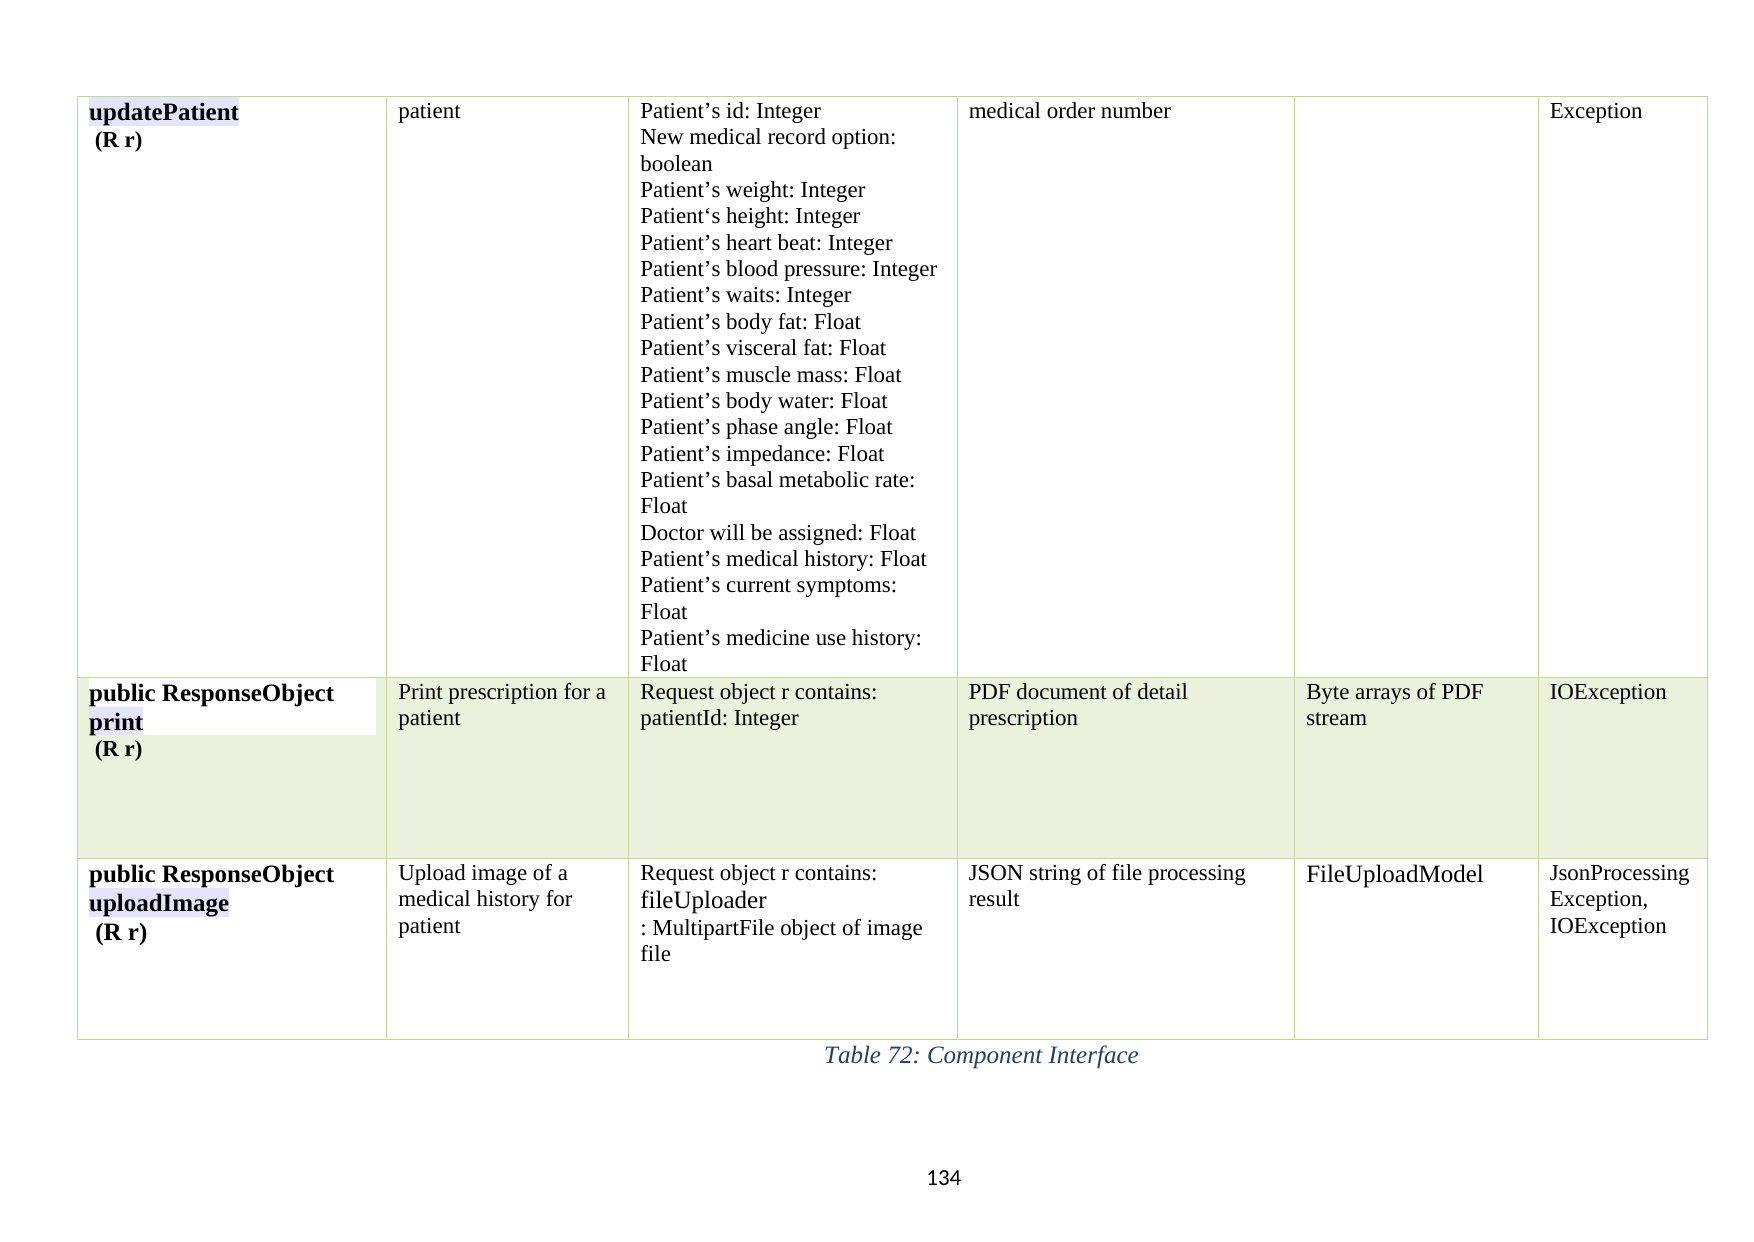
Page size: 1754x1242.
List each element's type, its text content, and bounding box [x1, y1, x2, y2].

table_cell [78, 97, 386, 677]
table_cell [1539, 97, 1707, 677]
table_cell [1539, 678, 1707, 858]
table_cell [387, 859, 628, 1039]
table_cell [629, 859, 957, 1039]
text Table 72: Component Interface [162, 1040, 1725, 1069]
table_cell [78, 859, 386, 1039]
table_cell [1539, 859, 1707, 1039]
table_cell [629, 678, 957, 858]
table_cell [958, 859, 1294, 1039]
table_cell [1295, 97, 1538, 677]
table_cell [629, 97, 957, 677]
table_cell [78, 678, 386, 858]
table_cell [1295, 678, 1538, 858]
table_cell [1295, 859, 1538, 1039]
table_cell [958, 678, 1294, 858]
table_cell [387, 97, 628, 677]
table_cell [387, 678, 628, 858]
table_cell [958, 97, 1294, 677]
